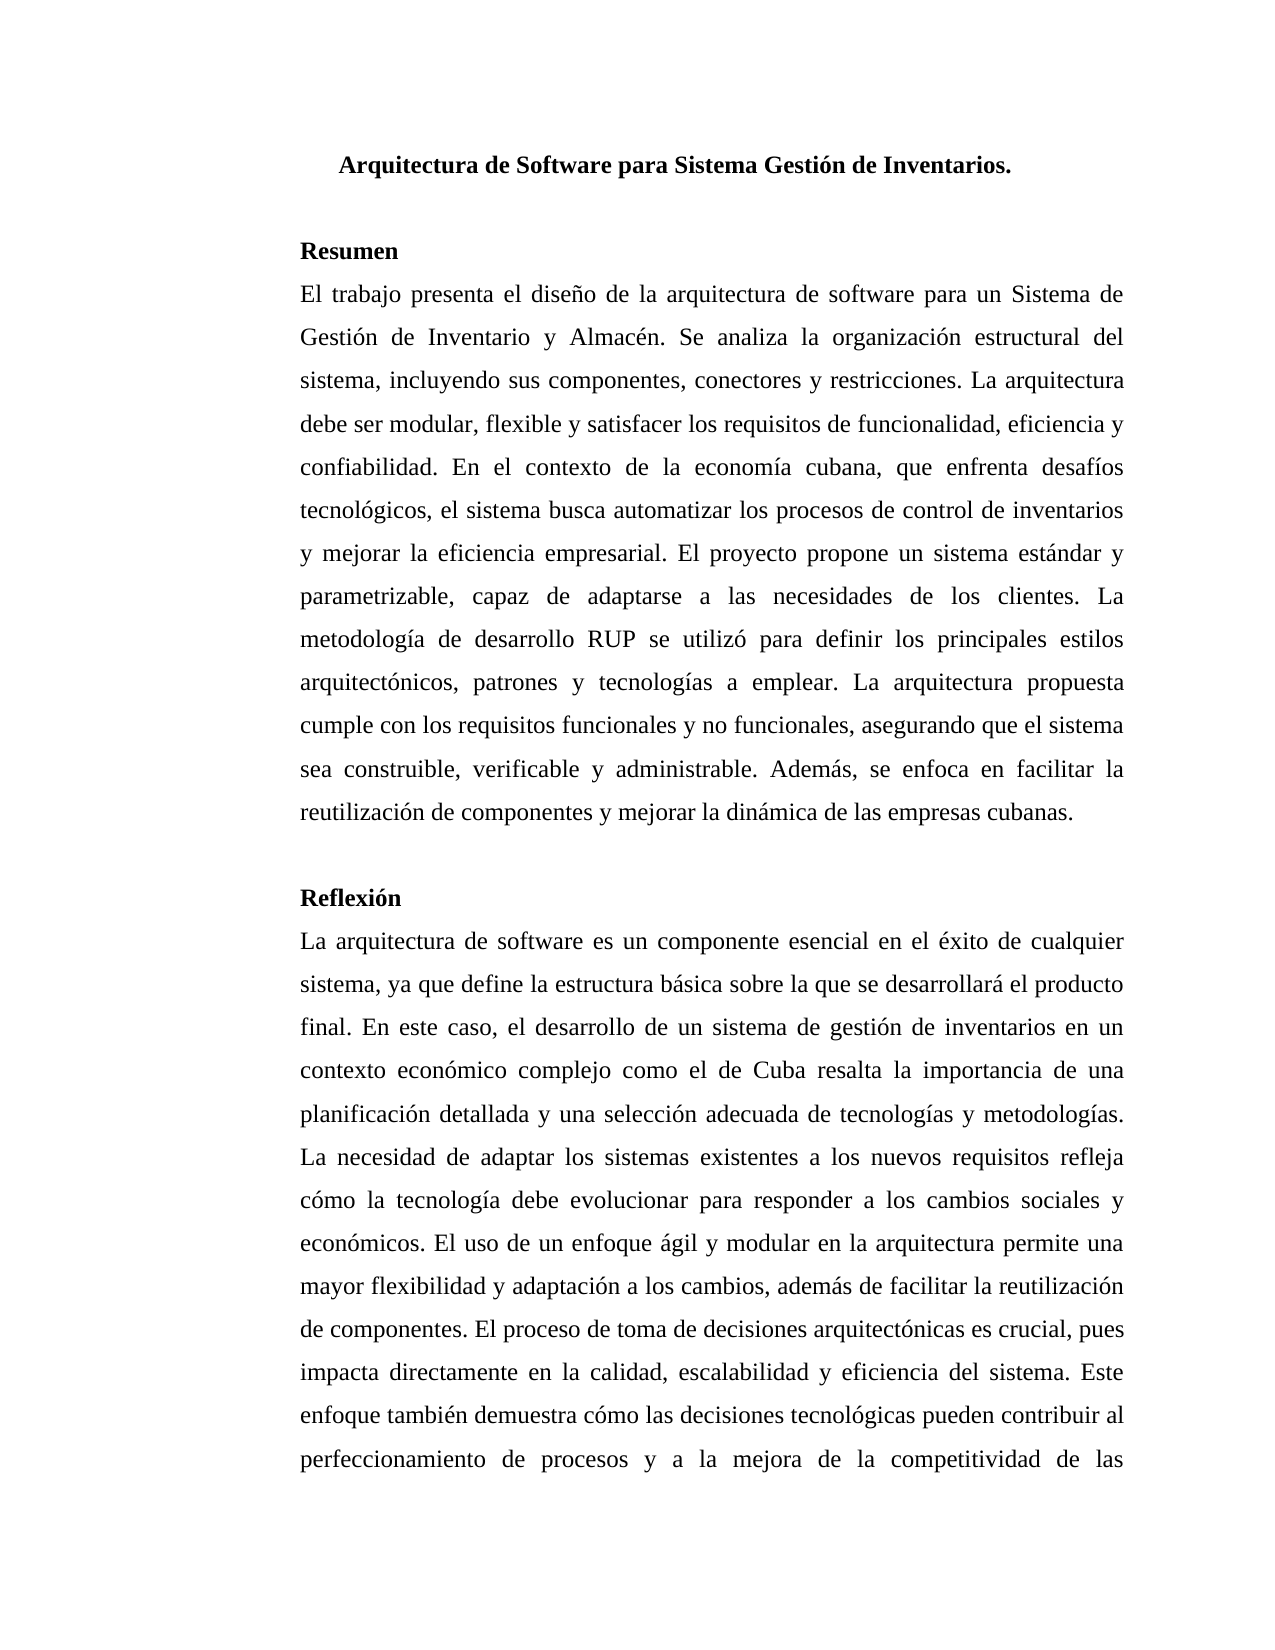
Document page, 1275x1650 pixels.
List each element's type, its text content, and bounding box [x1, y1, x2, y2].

text Arquitectura de Software para Sistema Gestión de Inventarios. [150, 150, 1125, 179]
text El trabajo presenta el diseño de la arquitectura de software para un Sistema de Gestión de Inventario y Almacén. Se analiza la organización estructural del sistema, incluyendo sus componentes, conectores y restricciones. La arquitectura debe ser modular, flexible y satisfacer los requisitos de funcionalidad, eficiencia y confiabilidad. En el contexto de la economía cubana, que enfrenta desafíos tecnológicos, el sistema busca automatizar los procesos de control de inventarios y mejorar la eficiencia empresarial. El proyecto propone un sistema estándar y parametrizable, capaz de adaptarse a las necesidades de los clientes. La metodología de desarrollo RUP se utilizó para definir los principales estilos arquitectónicos, patrones y tecnologías a emplear. La arquitectura propuesta cumple con los requisitos funcionales y no funcionales, asegurando que el sistema sea construible, verificable y administrable. Además, se enfoca en facilitar la reutilización de componentes y mejorar la dinámica de las empresas cubanas. [300, 279, 1125, 826]
text Reflexión [300, 883, 1125, 912]
text Resumen [300, 236, 1125, 265]
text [300, 926, 1125, 1472]
